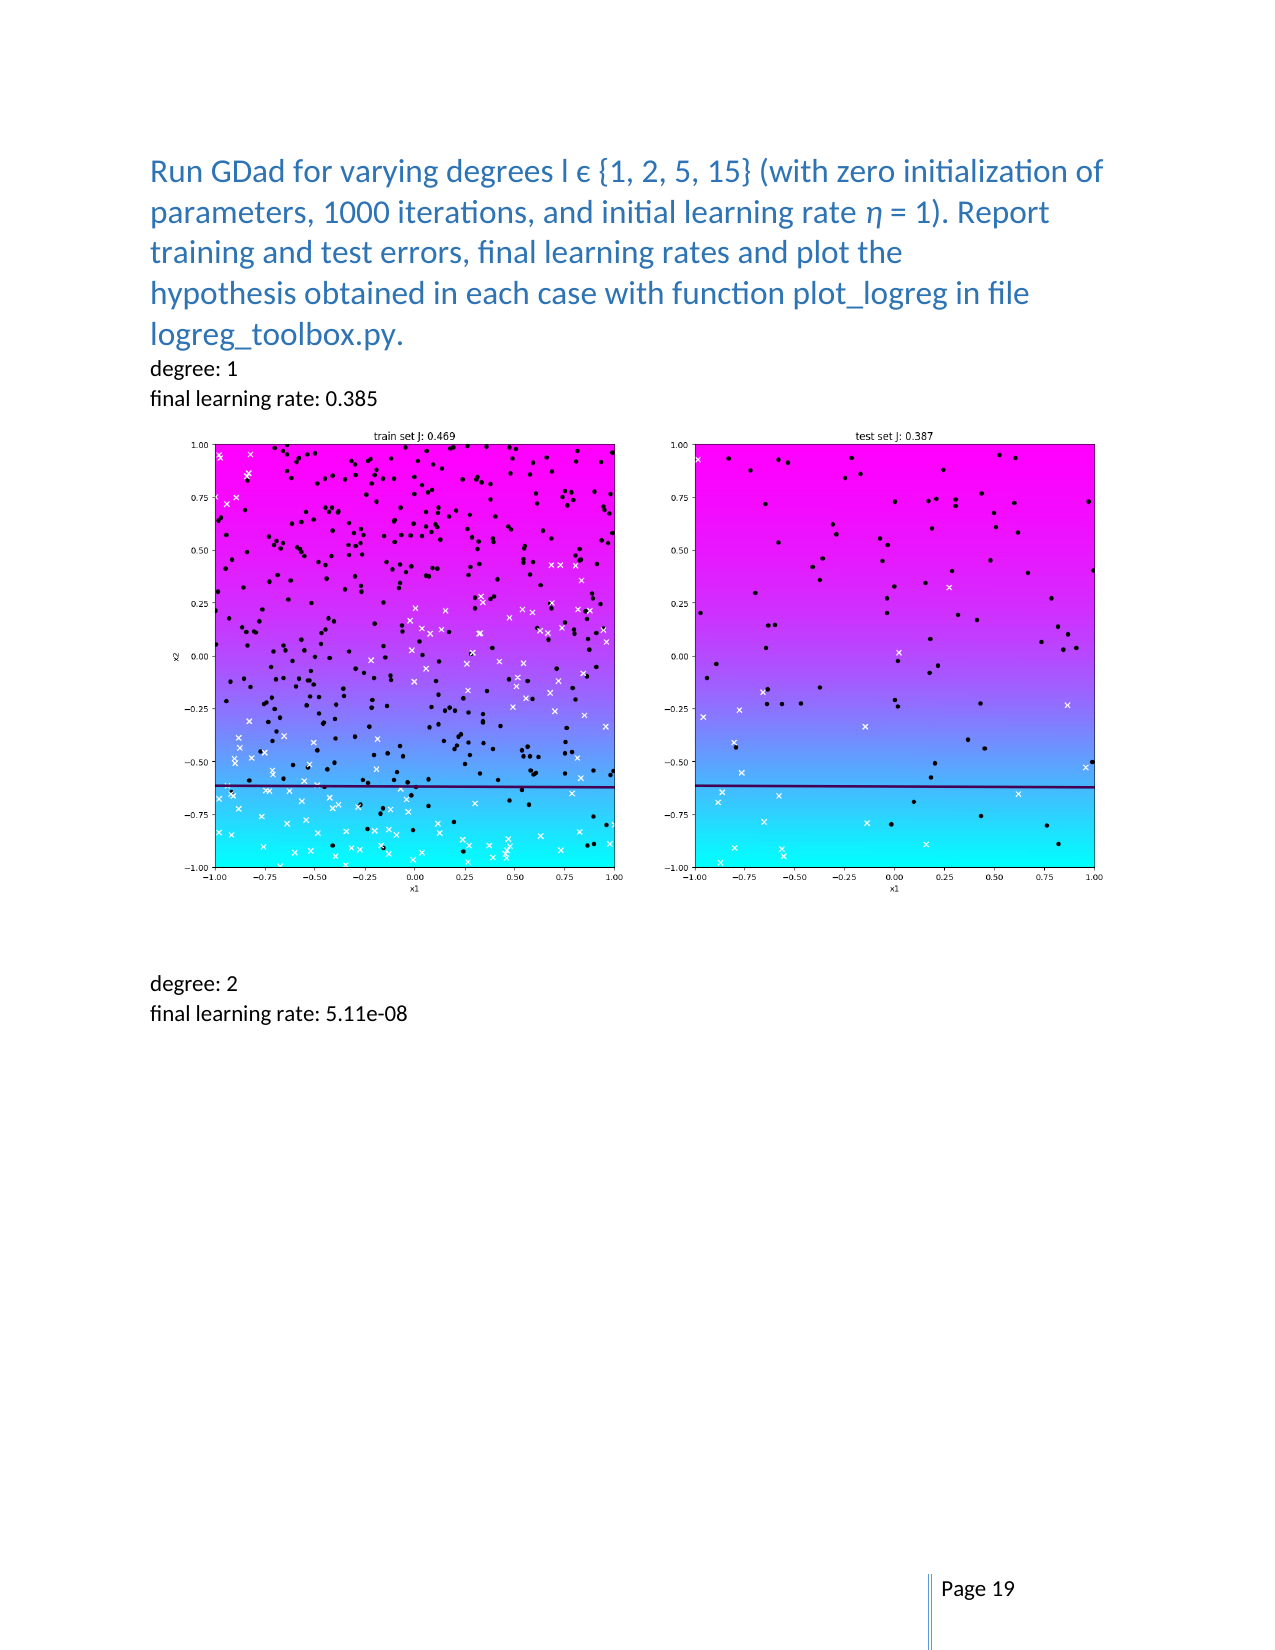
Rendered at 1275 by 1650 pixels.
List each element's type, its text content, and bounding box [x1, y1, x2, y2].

text degree: 1 final learning rate: 0.385 [150, 354, 1125, 414]
text degree: 2 final learning rate: 5.11e-08 [150, 969, 1125, 1027]
text hypothesis obtained in each case with function plot_logreg in file logreg_toolbox.py. [150, 272, 1125, 354]
picture [150, 414, 1125, 903]
text Run GDad for varying degrees l є {1, 2, 5, 15} (with zero initialization of parameters, 1000 iterations, and initial learning rate ƞ = 1). Report training and test errors, final learning rates and plot the [150, 150, 1125, 272]
